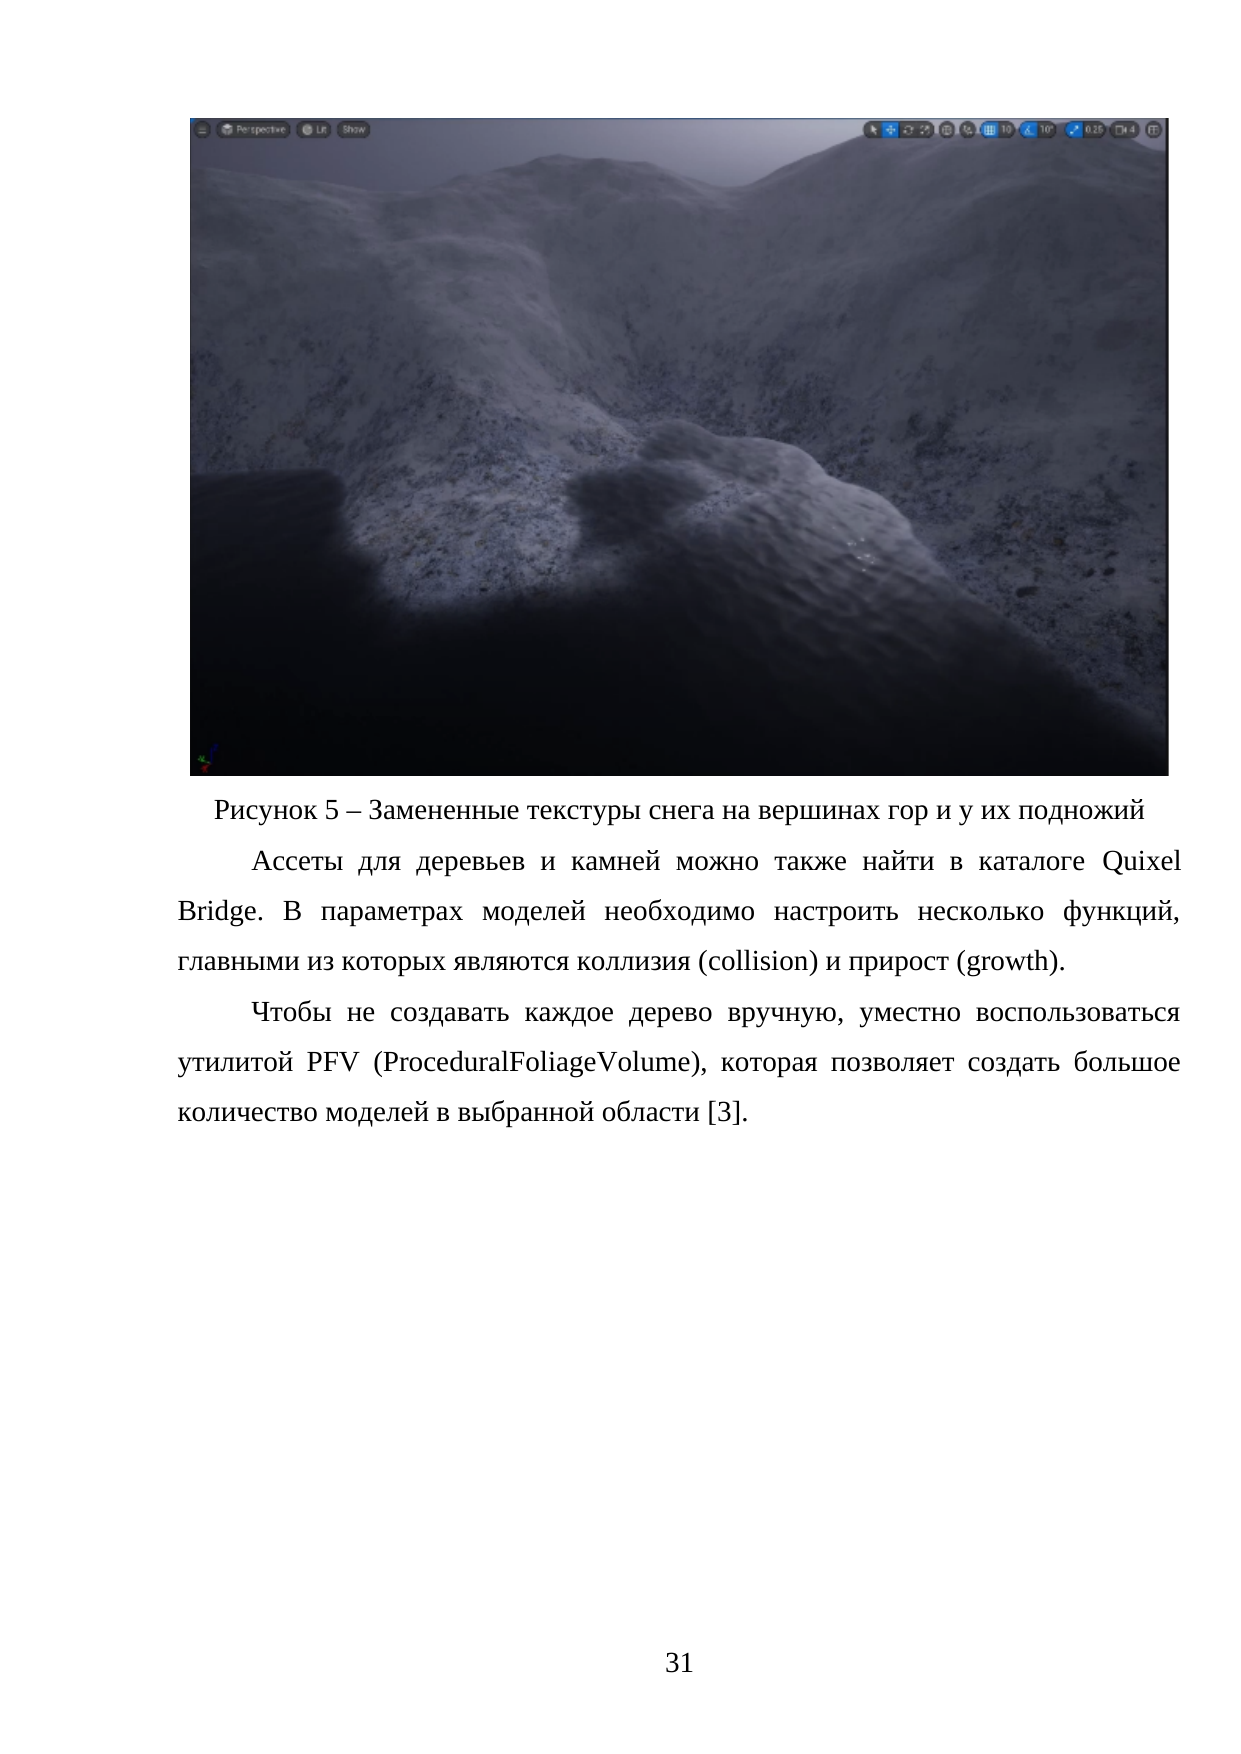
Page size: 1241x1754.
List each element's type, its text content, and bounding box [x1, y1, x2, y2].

text Ассеты для деревьев и камней можно также найти в каталоге Quixel Bridge. В параметрах моделей необходимо настроить несколько функций, главными из которых являются коллизия (collision) и прирост (growth). [177, 843, 1181, 977]
picture [190, 118, 1169, 776]
text Чтобы не создавать каждое дерево вручную, уместно воспользоваться утилитой PFV (ProceduralFoliageVolume), которая позволяет создать большое количество моделей в выбранной области [3]. [177, 994, 1181, 1128]
text Рисунок 5 – Замененные текстуры снега на вершинах гор и у их подножий [177, 792, 1181, 826]
